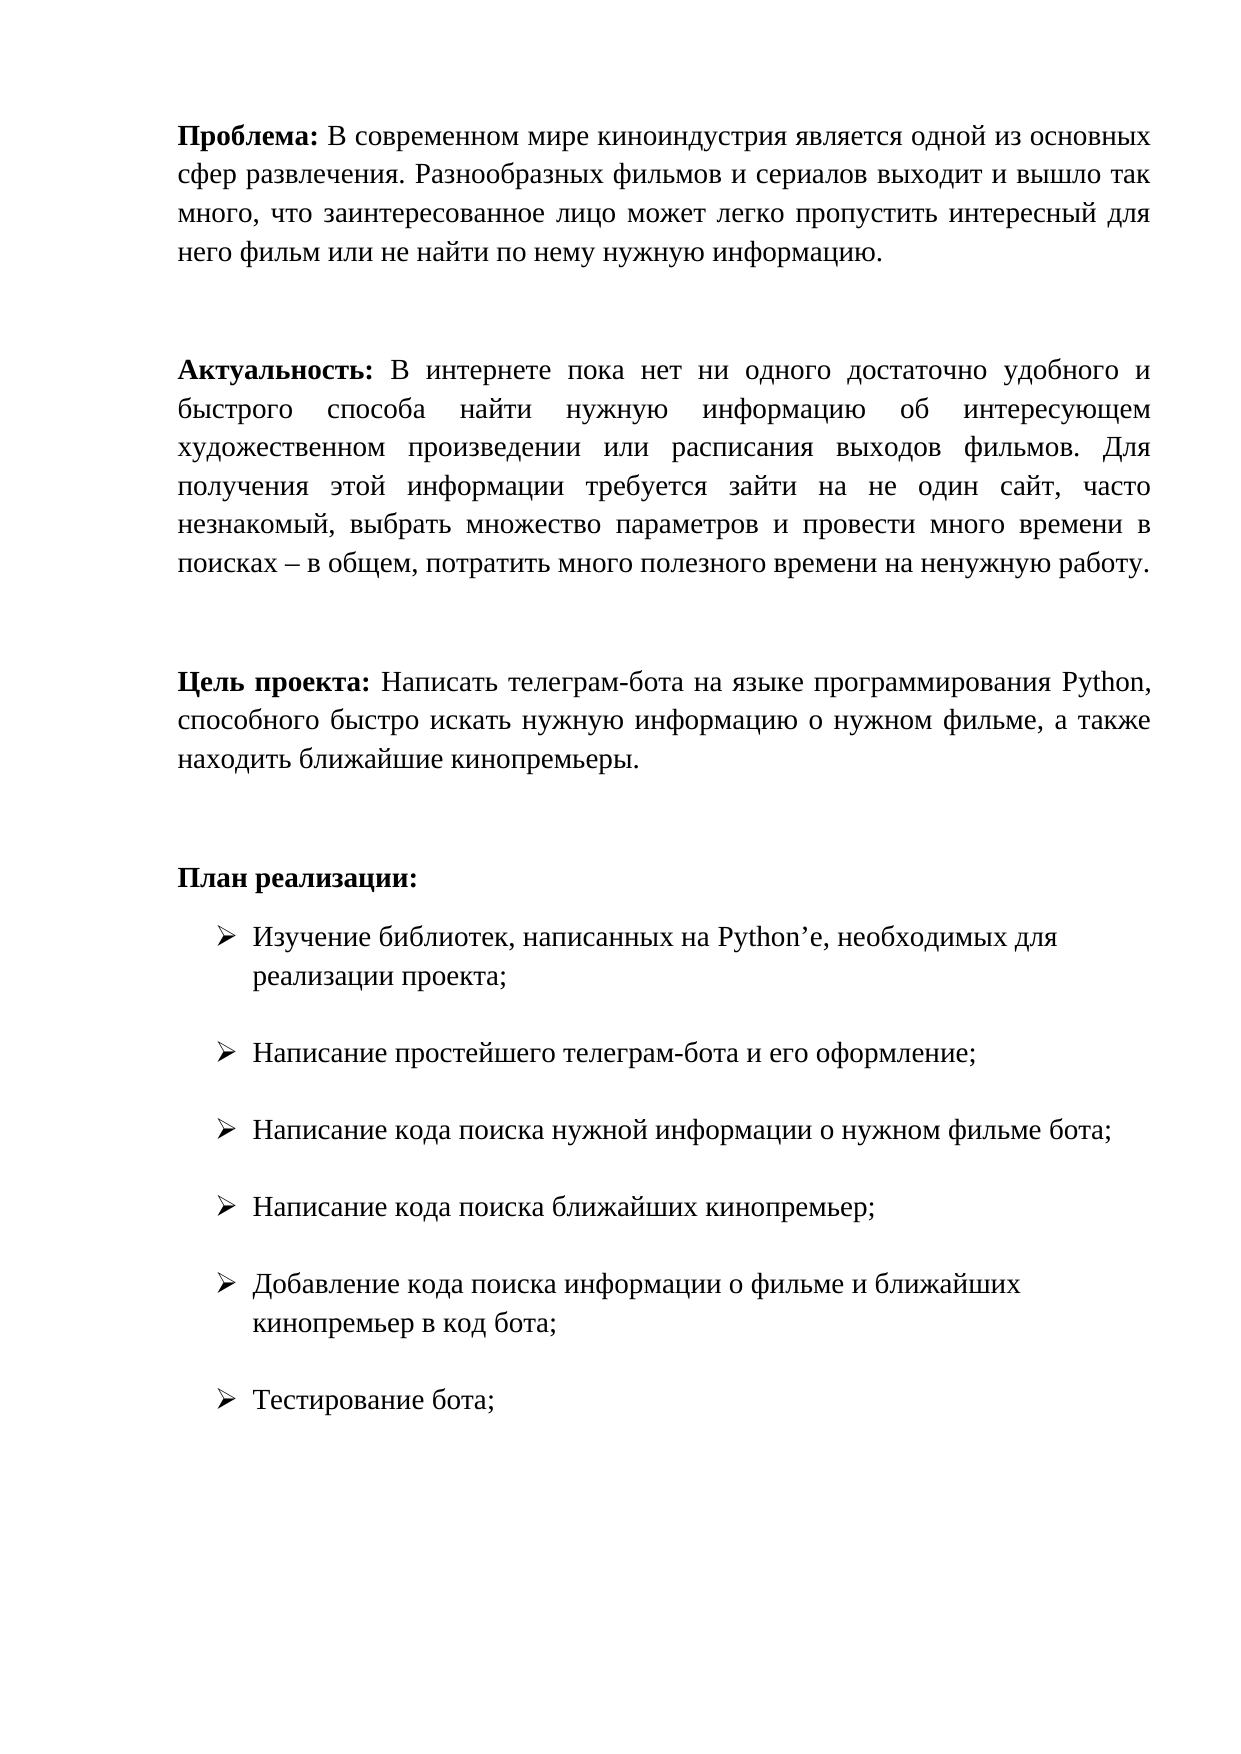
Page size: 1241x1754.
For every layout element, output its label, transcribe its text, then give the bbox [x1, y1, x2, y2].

text Проблема: В современном мире киноиндустрия является одной из основных сфер развлечения. Разнообразных фильмов и сериалов выходит и вышло так много, что заинтересованное лицо может легко пропустить интересный для него фильм или не найти по нему нужную информацию. [177, 118, 1152, 267]
text План реализации: [177, 860, 1152, 893]
list Написание простейшего телеграм-бота и его оформление; [215, 1035, 1152, 1068]
list Добавление кода поиска информации о фильме и ближайших кинопремьер в код бота; [215, 1266, 1152, 1339]
list Написание кода поиска ближайших кинопремьер; [215, 1189, 1152, 1223]
list Написание кода поиска нужной информации о нужном фильме бота; [215, 1112, 1152, 1146]
text Цель проекта: Написать телеграм-бота на языке программирования Python, способного быстро искать нужную информацию о нужном фильме, а также находить ближайшие кинопремьеры. [177, 664, 1152, 774]
list Тестирование бота; [215, 1382, 1152, 1416]
list Изучение библиотек, написанных на Python’е, необходимых для реализации проекта; [215, 919, 1152, 991]
text Актуальность: В интернете пока нет ни одного достаточно удобного и быстрого способа найти нужную информацию об интересующем художественном произведении или расписания выходов фильмов. Для получения этой информации требуется зайти на не один сайт, часто незнакомый, выбрать множество параметров и провести много времени в поисках – в общем, потратить много полезного времени на ненужную работу. [177, 352, 1152, 579]
